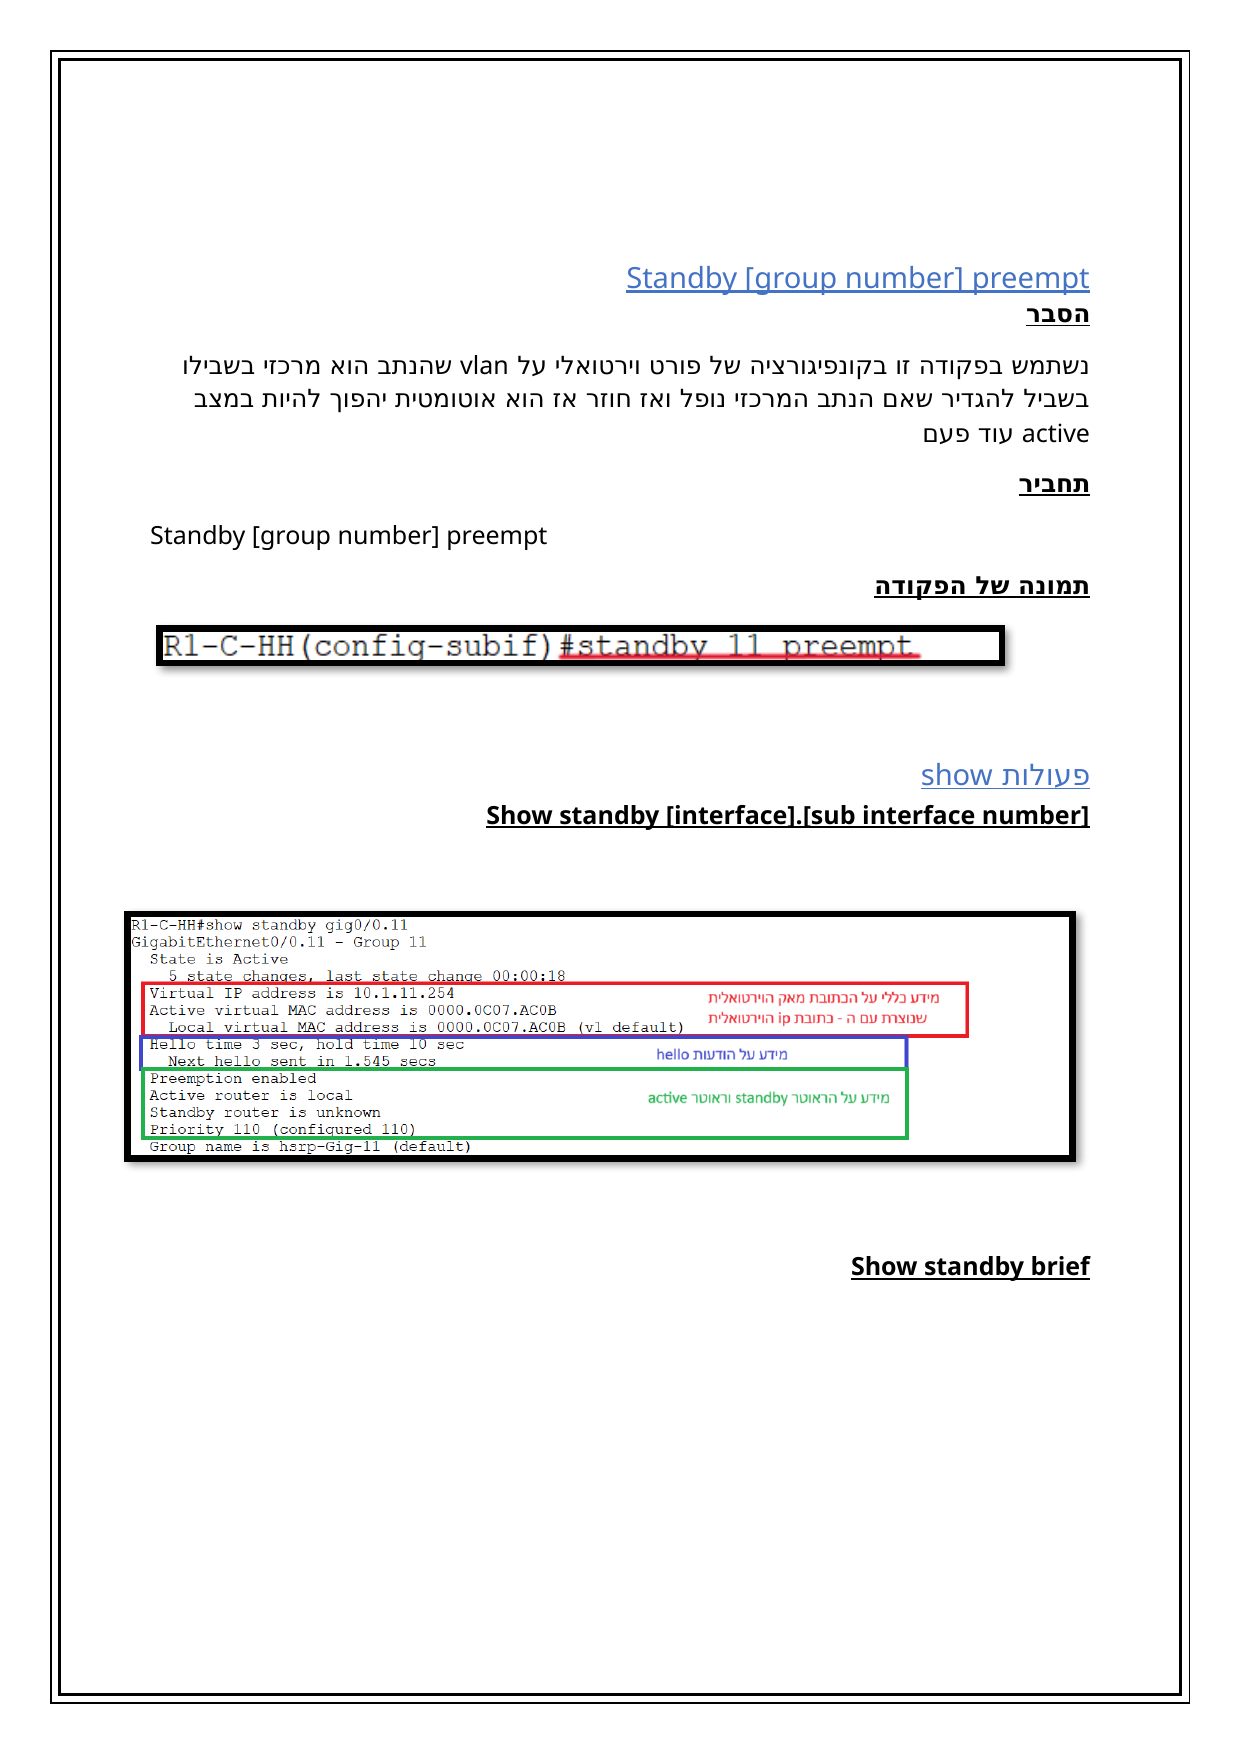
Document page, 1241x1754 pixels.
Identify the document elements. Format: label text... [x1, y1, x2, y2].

text נשתמש בפקודה זו בקונפיגורציה של פורט וירטואלי על vlan שהנתב הוא מרכזי בשבילו בשביל להגדיר שאם הנתב המרכזי נופל ואז חוזר אז הוא אוטומטית יהפוך להיות במצב active עוד פעם [150, 348, 1090, 450]
text Standby [group number] preempt [150, 518, 1090, 552]
text תמונה של הפקודה [150, 571, 1090, 600]
text הסבר [150, 300, 1090, 329]
picture [163, 632, 999, 660]
subtitle Standby [group number] preempt [150, 257, 1090, 297]
text Show standby brief [150, 1249, 1090, 1283]
text Show standby [interface].[sub interface number] [150, 797, 1090, 831]
subtitle פעולות show [150, 754, 1090, 794]
text תחביר [150, 469, 1090, 499]
picture [131, 917, 1069, 1155]
